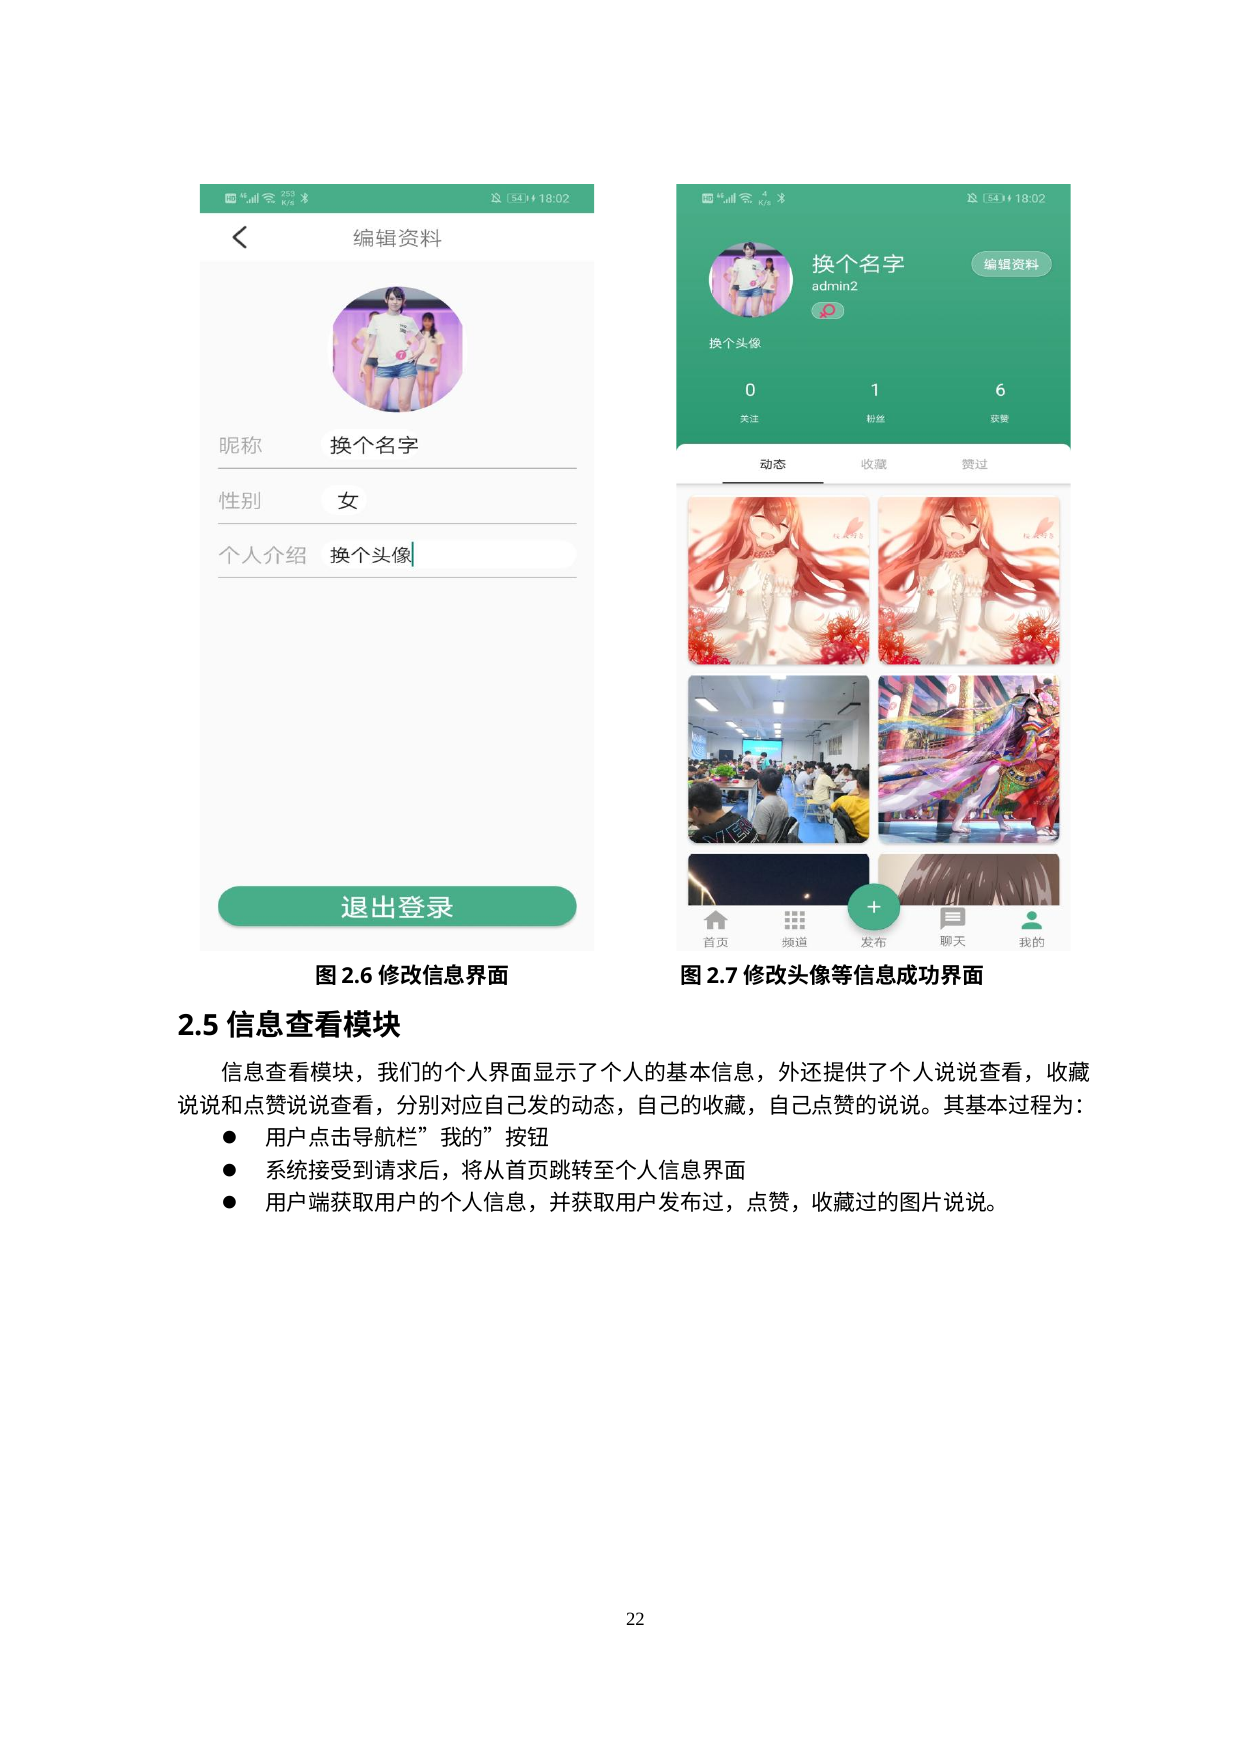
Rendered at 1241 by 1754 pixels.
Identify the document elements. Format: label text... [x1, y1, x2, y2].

picture [676, 184, 1071, 951]
list 用户端获取用户的个人信息，并获取用户发布过，点赞，收藏过的图片说说。 [221, 1185, 1093, 1217]
text 信息查看模块，我们的个人界面显示了个人的基本信息，外还提供了个人说说查看，收藏说说和点赞说说查看，分别对应自己发的动态，自己的收藏，自己点赞的说说。其基本过程为： [177, 1055, 1093, 1120]
text 图2.6 修改信息界面 图2.7 修改头像等信息成功界面 [177, 957, 1093, 990]
picture [199, 184, 595, 951]
subtitle 2.5 信息查看模块 [177, 990, 1093, 1055]
list 系统接受到请求后，将从首页跳转至个人信息界面 [221, 1152, 1093, 1185]
list 用户点击导航栏”我的”按钮 [221, 1120, 1093, 1152]
